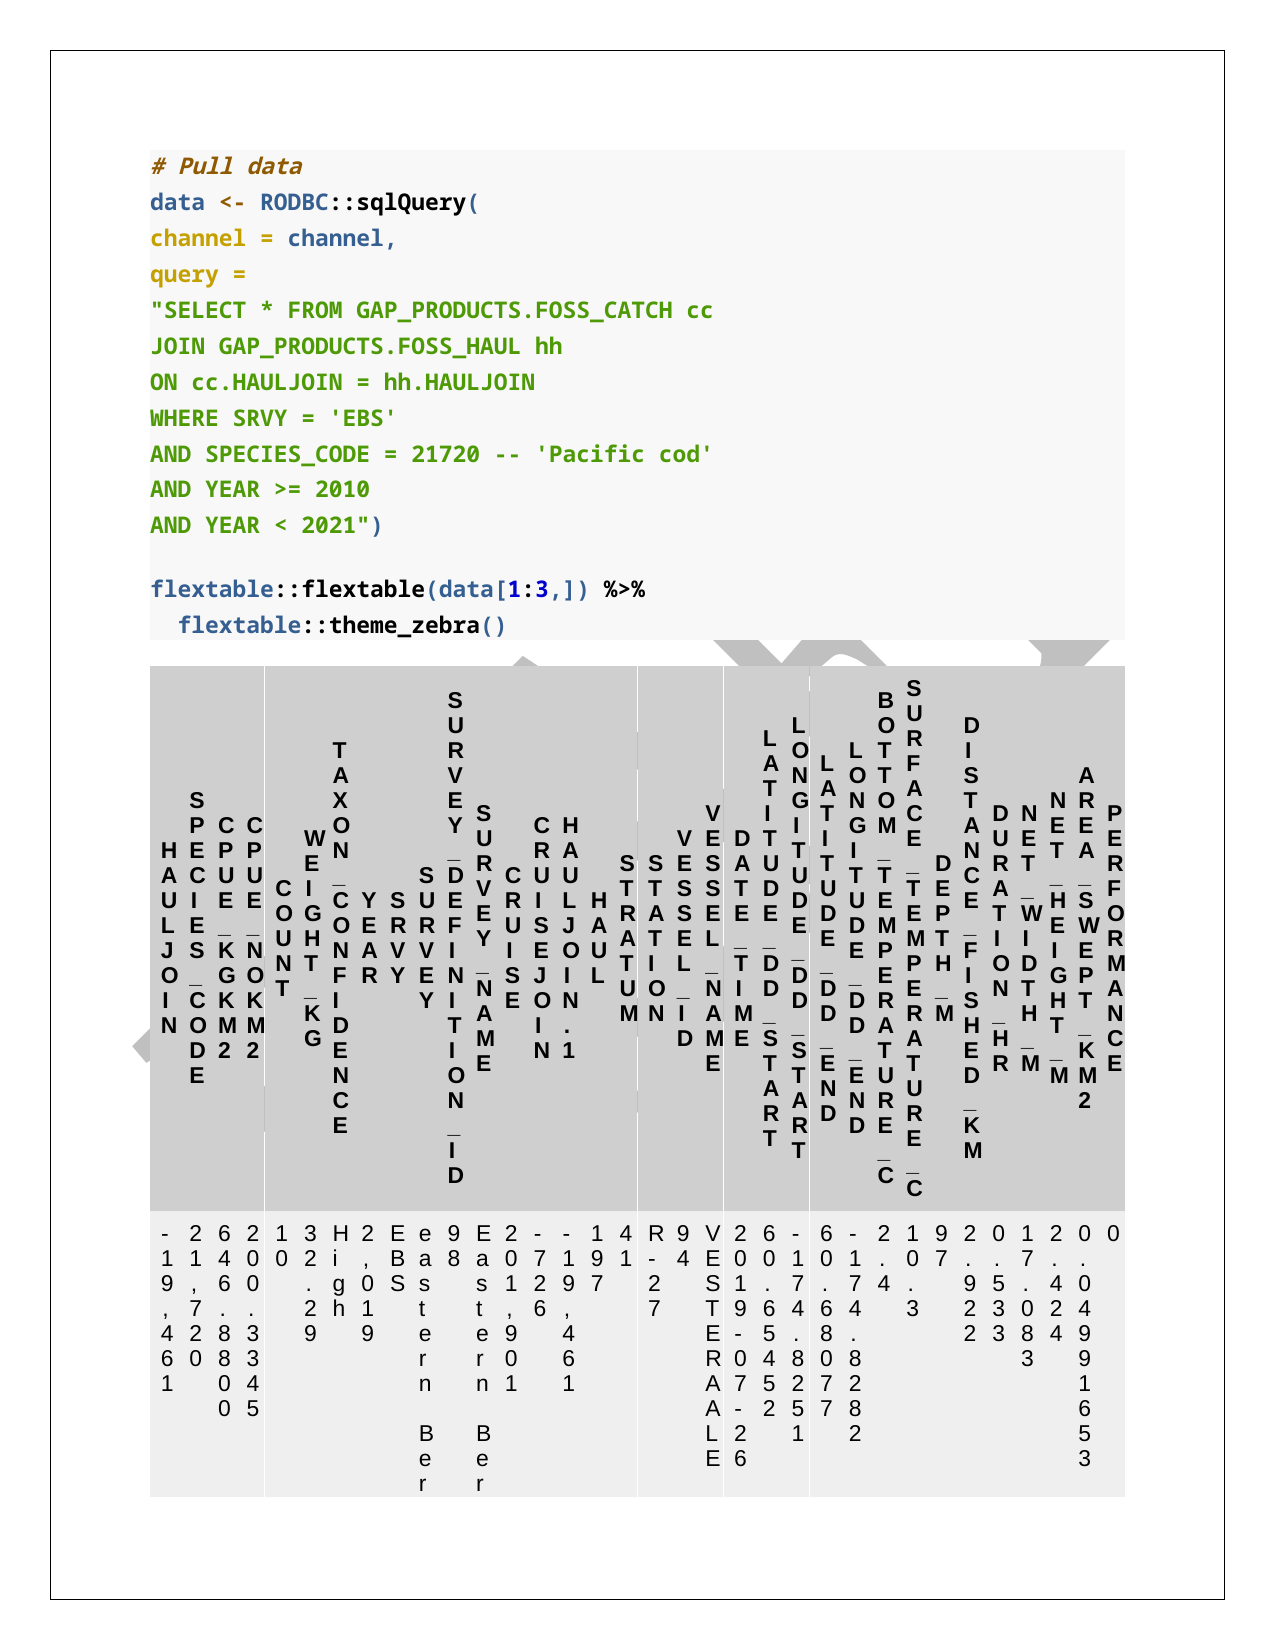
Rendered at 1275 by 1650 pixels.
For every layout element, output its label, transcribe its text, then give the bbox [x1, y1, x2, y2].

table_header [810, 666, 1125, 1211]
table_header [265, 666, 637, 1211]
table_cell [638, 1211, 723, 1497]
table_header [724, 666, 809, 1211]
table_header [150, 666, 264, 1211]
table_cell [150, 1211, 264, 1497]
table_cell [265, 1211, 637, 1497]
text # Pull data data <- RODBC::sqlQuery( channel = channel, query = "SELECT * FROM GAP_PRODUCTS.FOSS_CATCH cc JOIN GAP_PRODUCTS.FOSS_HAUL hh ON cc.HAULJOIN = hh.HAULJOIN WHERE SRVY = 'EBS' AND SPECIES_CODE = 21720 -- 'Pacific cod' AND YEAR >= 2010 AND YEAR < 2021") flextable::flextable(data[1:3,]) %>% flextable::theme_zebra() [150, 150, 1125, 640]
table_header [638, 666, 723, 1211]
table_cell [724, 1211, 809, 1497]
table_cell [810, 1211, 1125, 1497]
